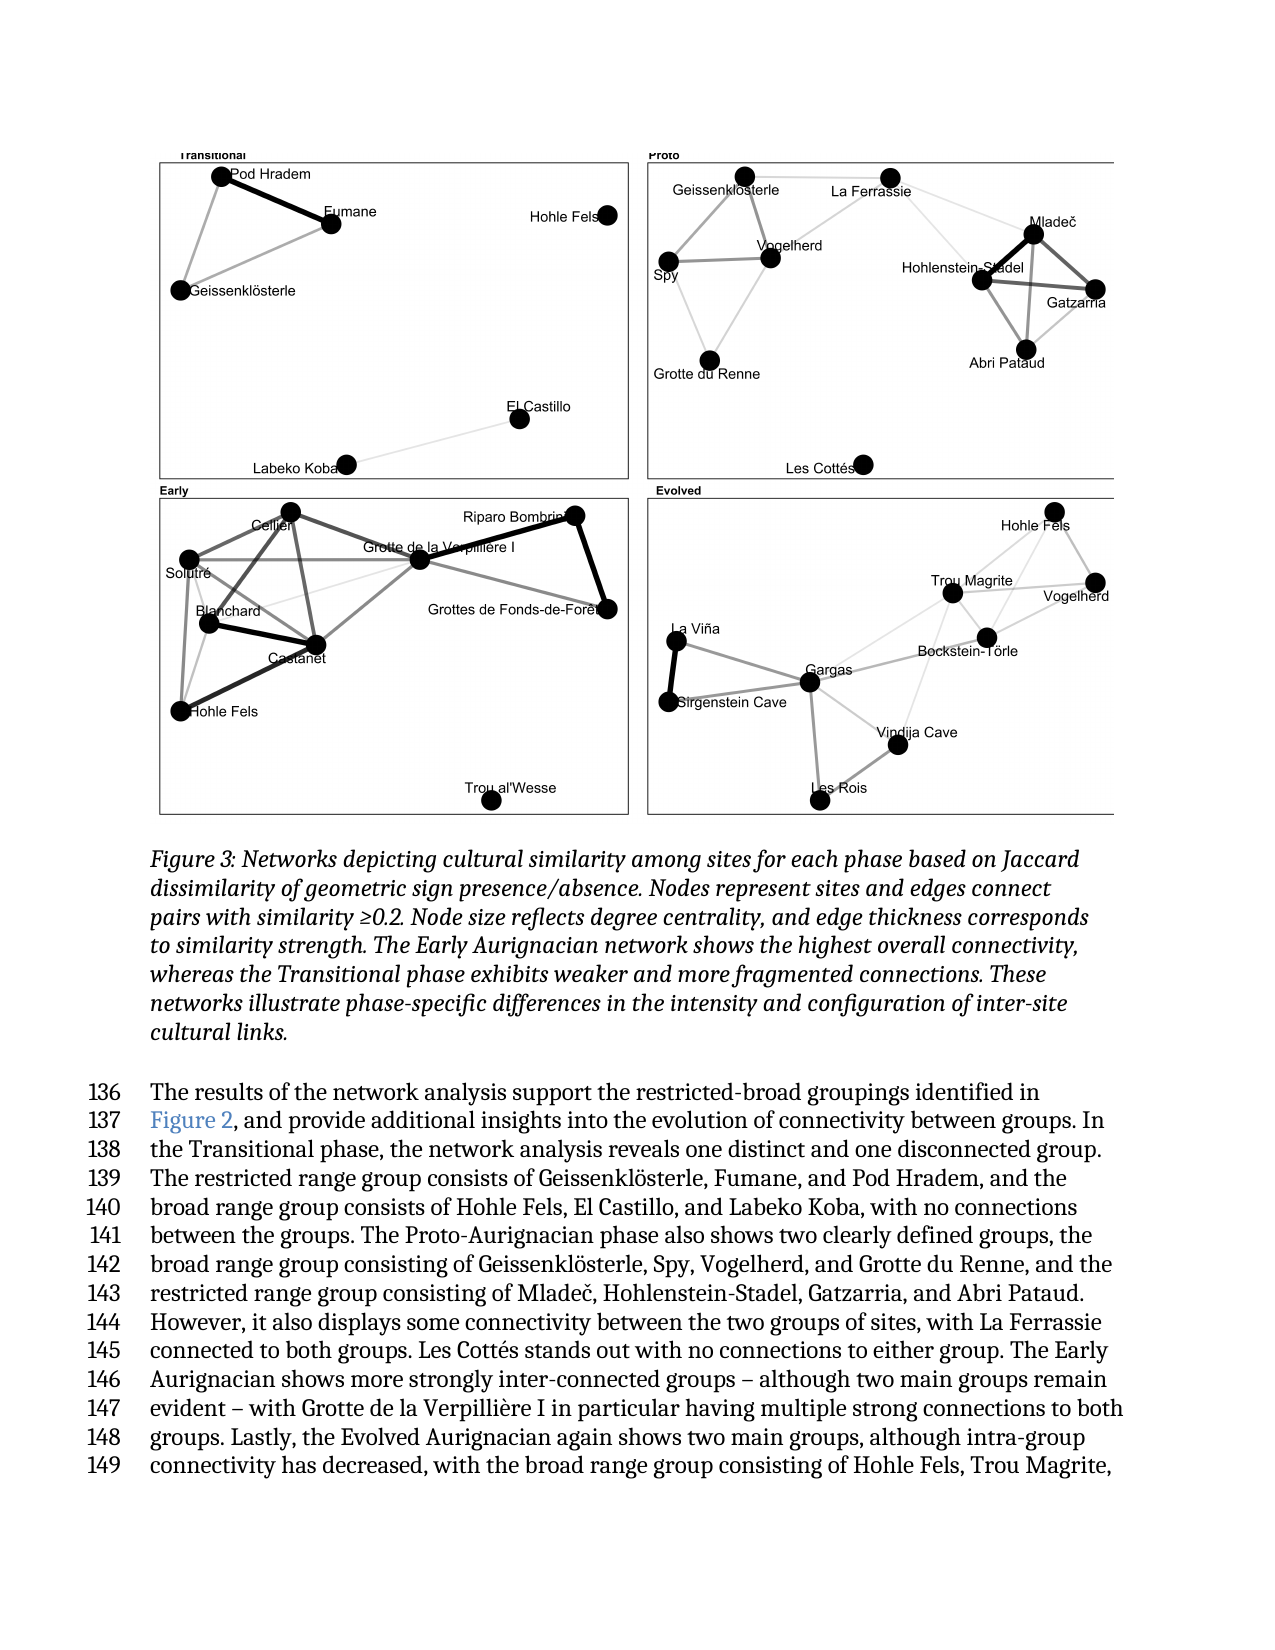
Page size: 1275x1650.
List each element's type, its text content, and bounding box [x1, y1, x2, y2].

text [150, 1077, 1125, 1480]
table_header Figure 3: Networks depicting cultural similarity among sites for each phase based on Jaccard dissimilarity of geometric sign presence/absence. Nodes represent sites and edges connect pairs with similarity ≥0.2. Node size reflects degree centrality, and edge thickness corresponds to similarity strength. The Early Aurignacian network shows the highest overall connectivity, whereas the Transitional phase exhibits weaker and more fragmented connections. These networks illustrate phase-specific differences in the intensity and configuration of inter-site cultural links. [139, 150, 1114, 1059]
picture [150, 153, 1114, 824]
